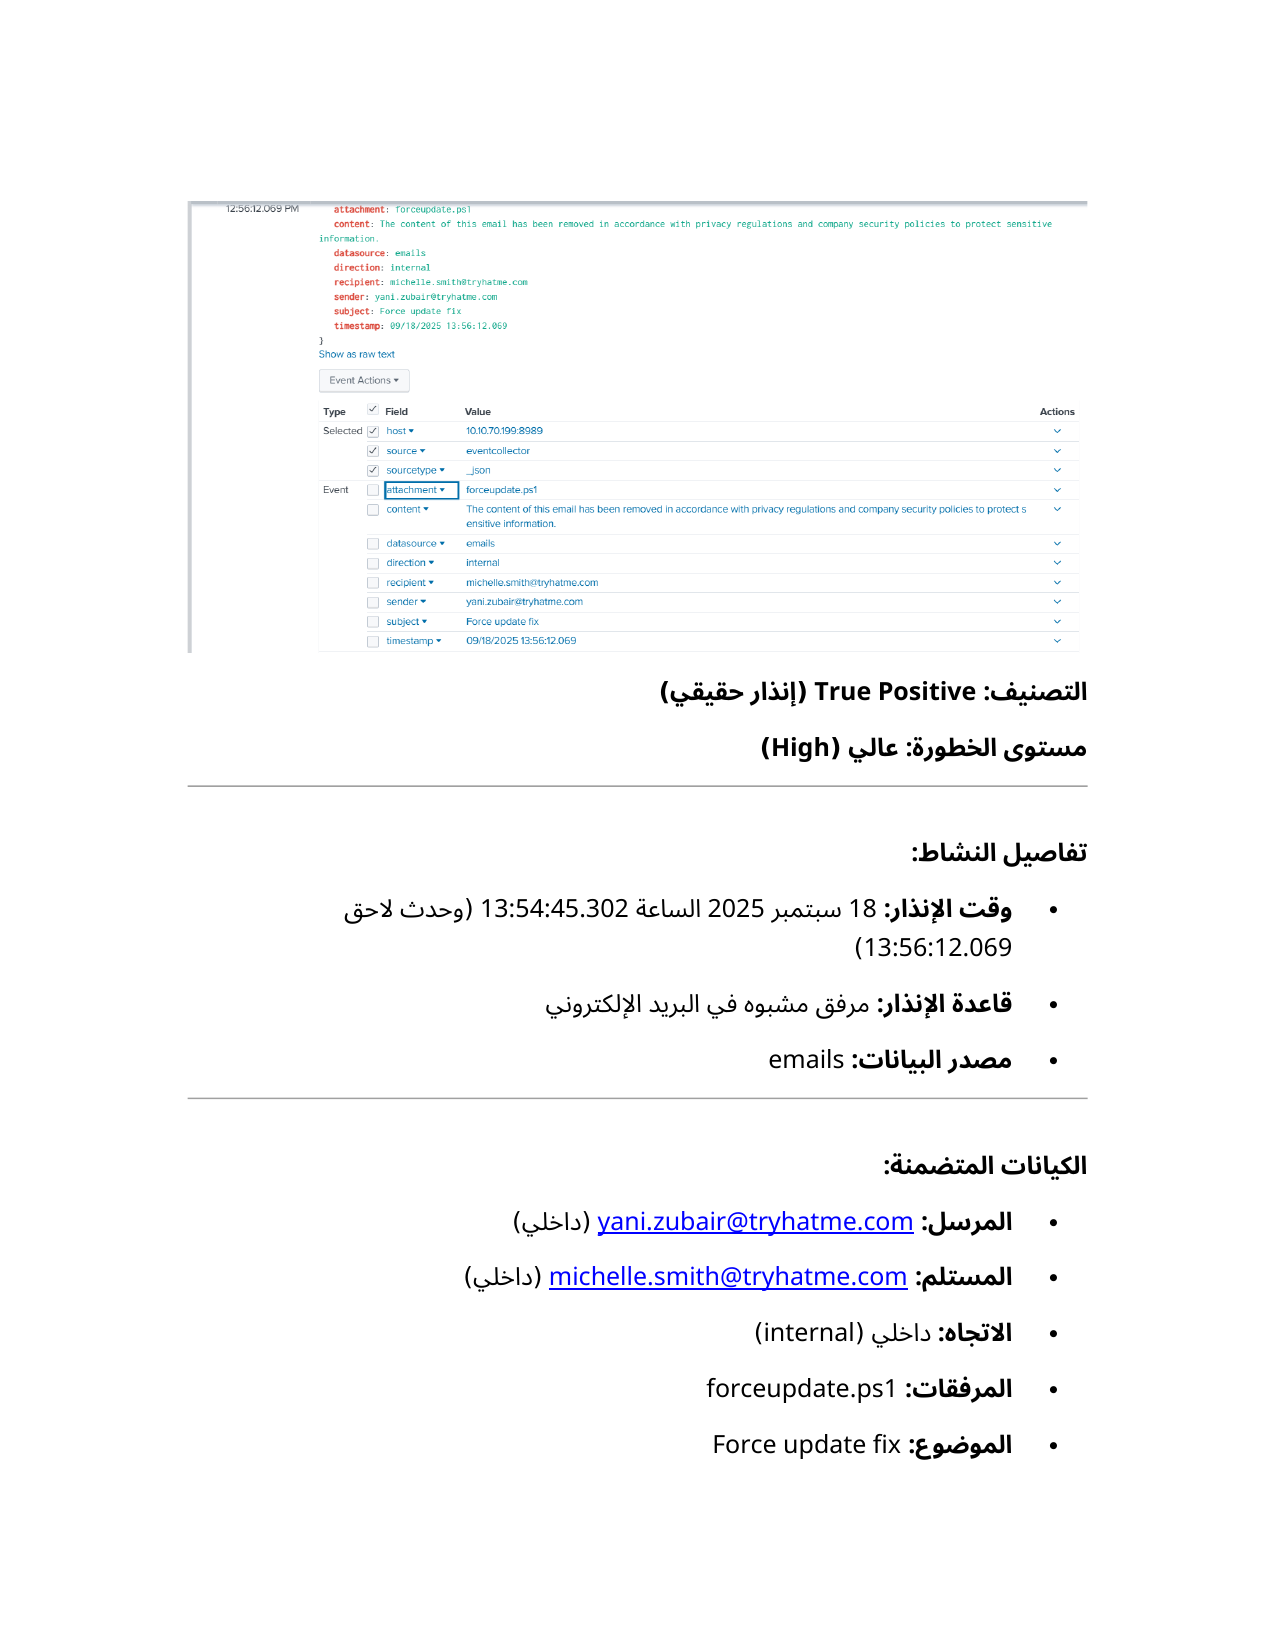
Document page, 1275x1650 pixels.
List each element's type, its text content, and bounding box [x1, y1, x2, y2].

list مصدر البيانات: emails [187, 1042, 1050, 1076]
picture [187, 201, 1088, 653]
text التصنيف: True Positive (إنذار حقيقي) [187, 674, 1087, 708]
list الموضوع: Force update fix [187, 1426, 1050, 1461]
list وقت الإنذار: 18 سبتمبر 2025 الساعة 13:54:45.302 (وحدث لاحق 13:56:12.069) [187, 891, 1050, 964]
list قاعدة الإنذار: مرفق مشبوه في البريد الإلكتروني [187, 986, 1050, 1020]
text الكيانات المتضمنة: [187, 1147, 1087, 1181]
text مستوى الخطورة: عالي (High) [187, 729, 1087, 764]
list المرسل: yani.zubair@tryhatme.com (داخلي) [187, 1203, 1050, 1237]
list المستلم: michelle.smith@tryhatme.com (داخلي) [187, 1259, 1050, 1293]
list الاتجاه: داخلي (internal) [187, 1315, 1050, 1349]
list المرفقات: forceupdate.ps1 [187, 1371, 1050, 1405]
text تفاصيل النشاط: [187, 835, 1087, 869]
